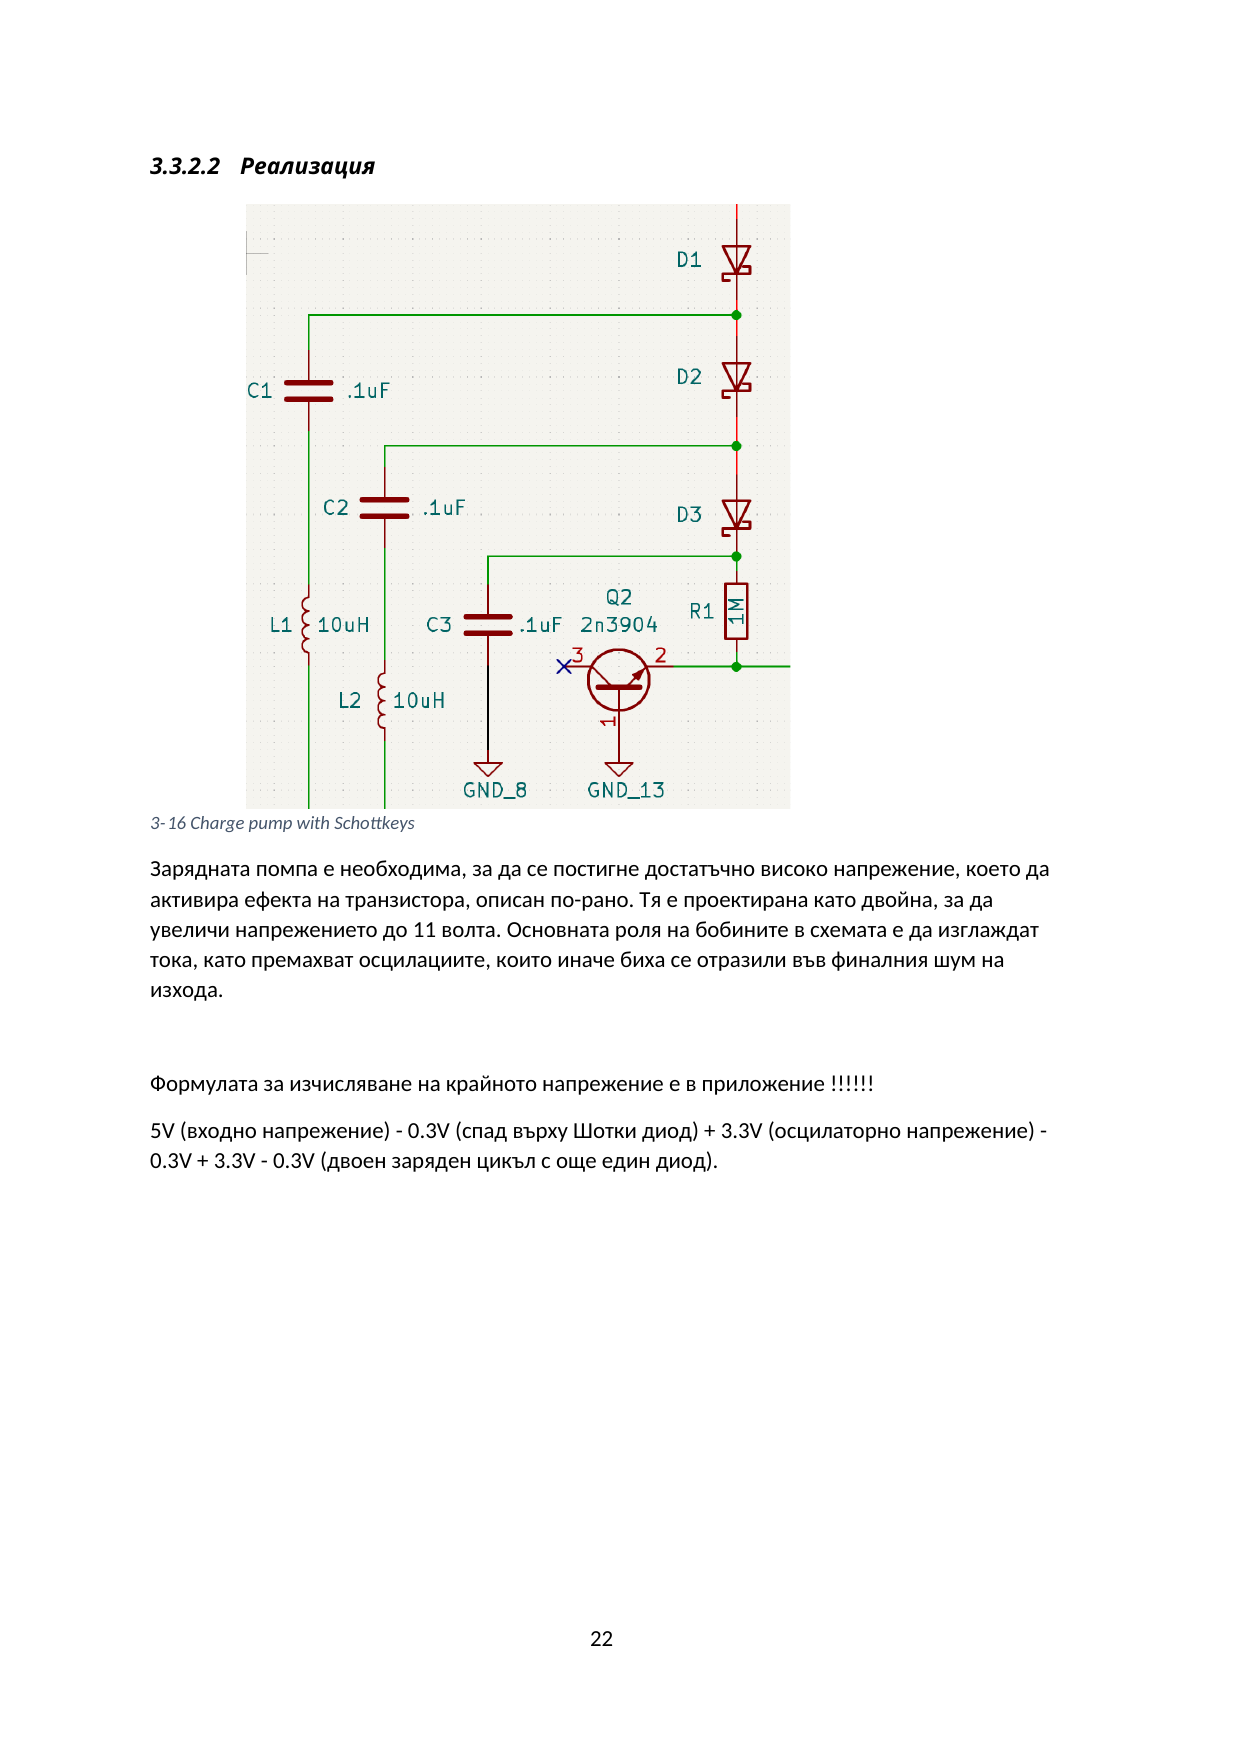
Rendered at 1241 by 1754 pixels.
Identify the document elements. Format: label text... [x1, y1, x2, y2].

subtitle Реализация [150, 150, 1053, 181]
text 5V (входно напрежение) - 0.3V (спад върху Шотки диод) + 3.3V (осцилаторно напрежение) - 0.3V + 3.3V - 0.3V (двоен заряден цикъл с още един диод). [150, 1116, 1053, 1174]
text Зарядната помпа е необходима, за да се постигне достатъчно високо напрежение, което да активира ефекта на транзистора, описан по-рано. Тя е проектирана като двойна, за да увеличи напрежението до 11 волта. Основната роля на бобините в схемата е да изглаждат тока, като премахват осцилациите, които иначе биха се отразили във финалния шум на изхода. [150, 854, 1053, 1003]
text Формулата за изчисляване на крайното напрежение е в приложение !!!!!! [150, 1069, 1053, 1097]
picture [246, 204, 791, 809]
